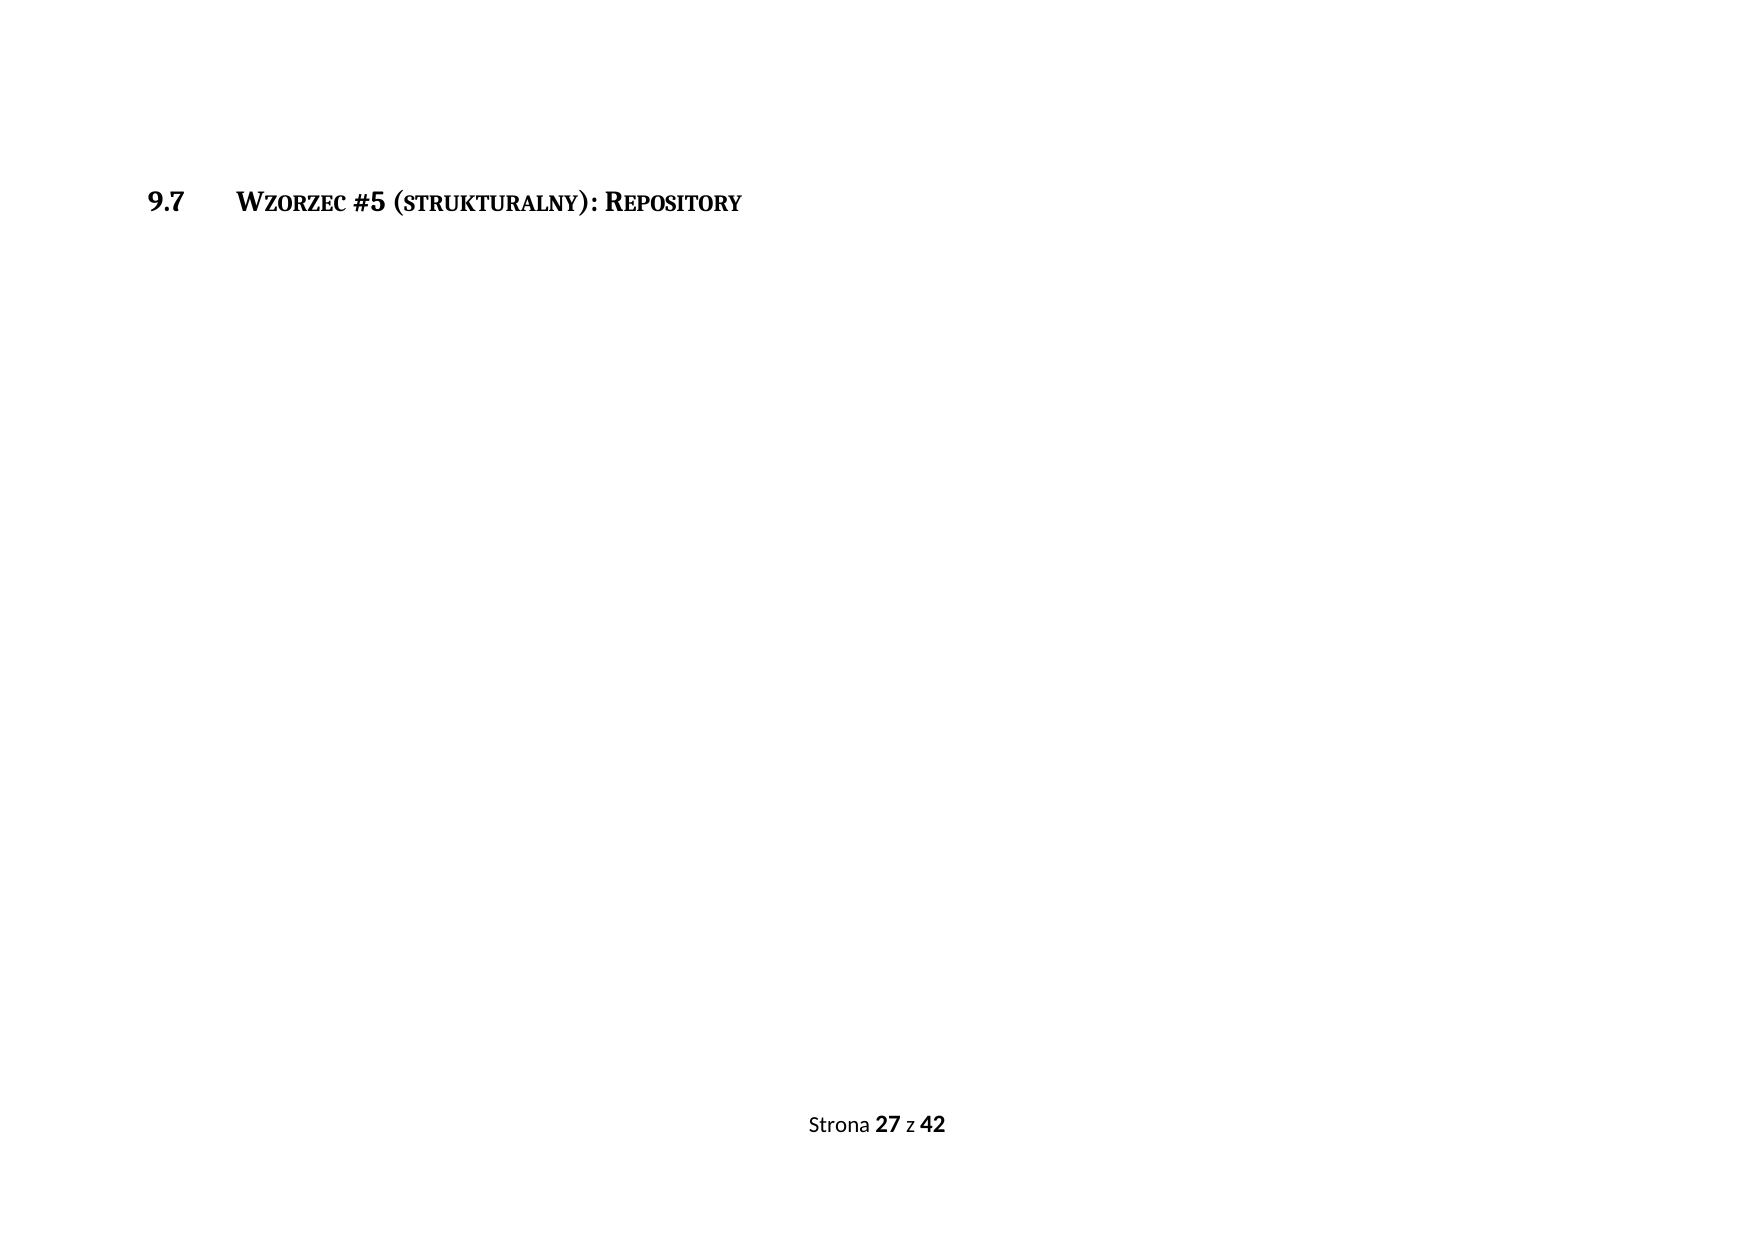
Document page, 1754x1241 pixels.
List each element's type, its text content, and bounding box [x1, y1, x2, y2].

subtitle Wzorzec #5 (strukturalny): Repository [148, 185, 1606, 219]
